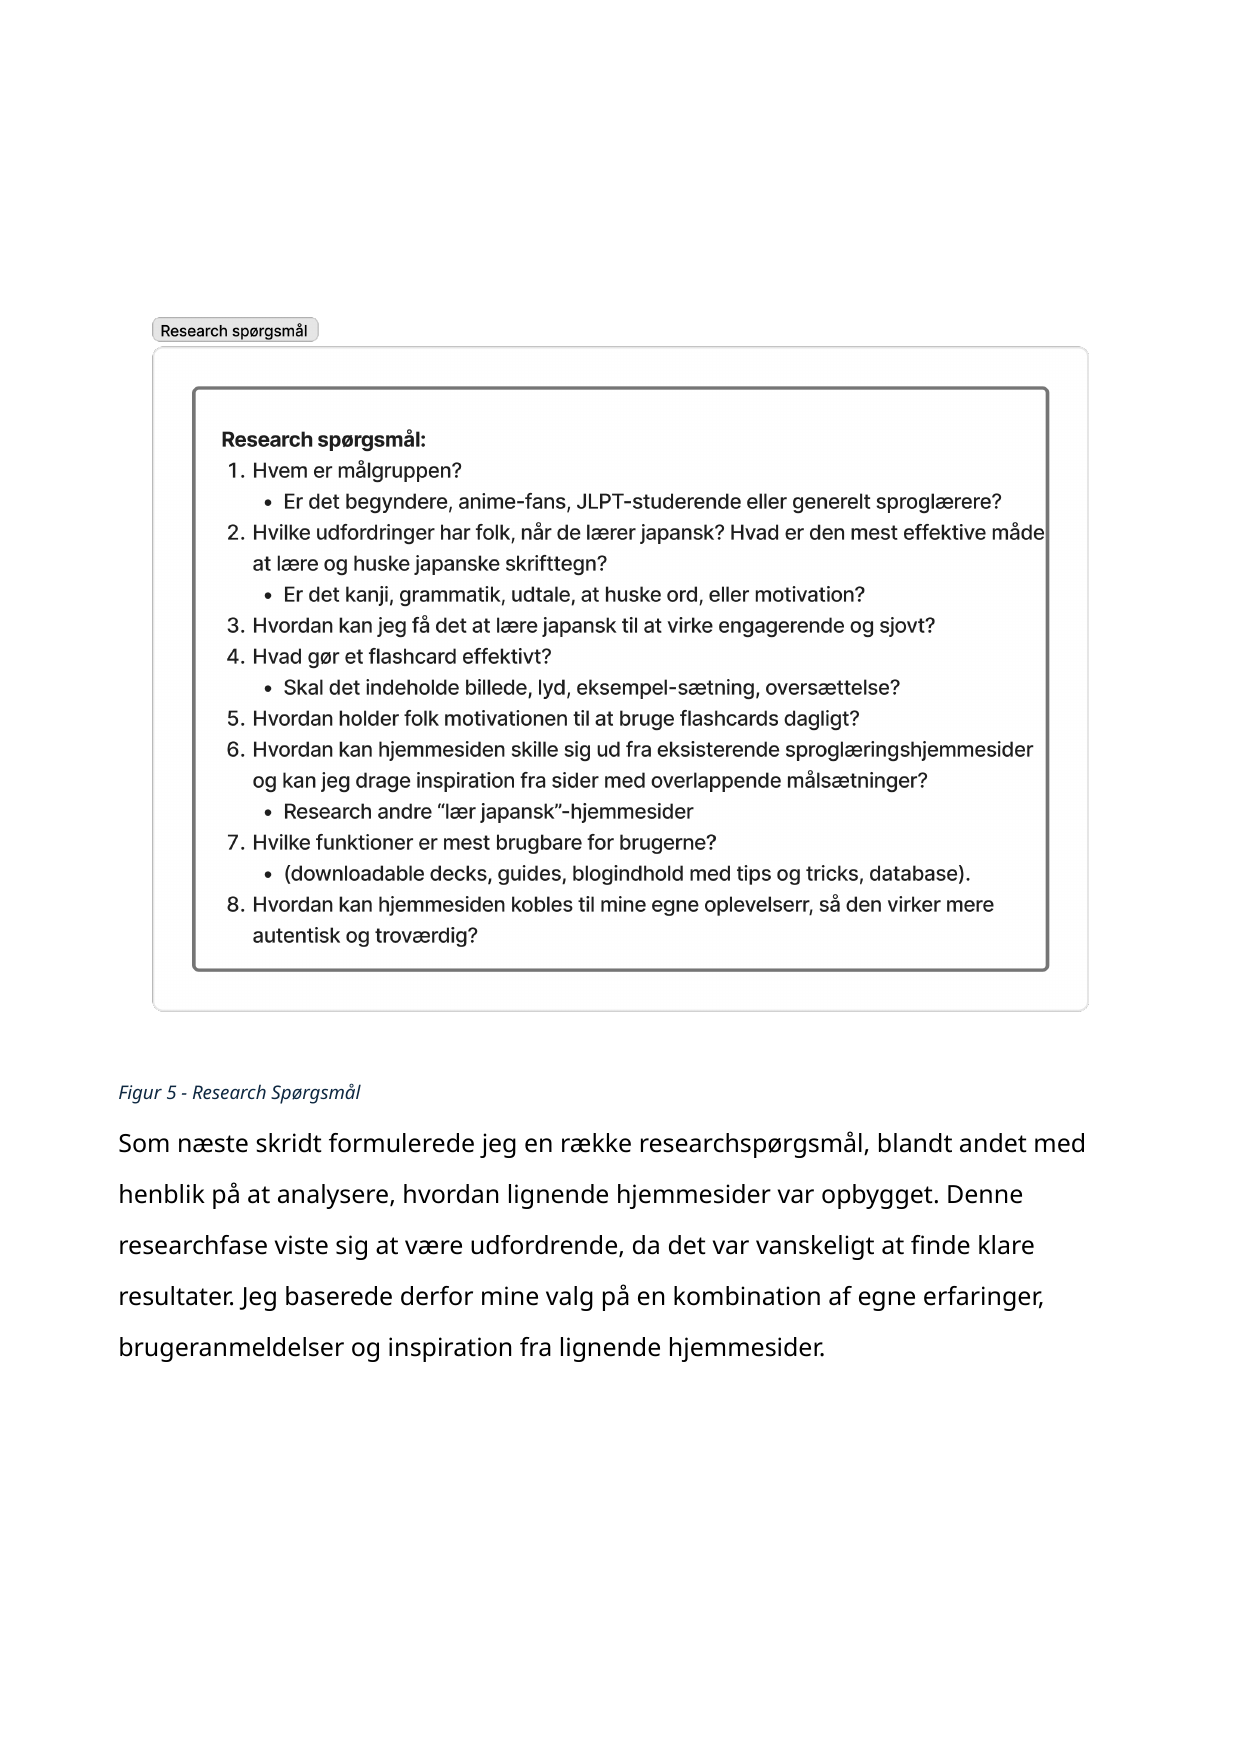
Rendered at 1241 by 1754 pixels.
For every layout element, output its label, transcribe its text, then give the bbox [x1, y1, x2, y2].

text Som næste skridt formulerede jeg en række researchspørgsmål, blandt andet med henblik på at analysere, hvordan lignende hjemmesider var opbygget. Denne researchfase viste sig at være udfordrende, da det var vanskeligt at finde klare resultater. Jeg baserede derfor mine valg på en kombination af egne erfaringer, brugeranmeldelser og inspiration fra lignende hjemmesider. [118, 1125, 1122, 1364]
picture [118, 312, 1123, 1046]
